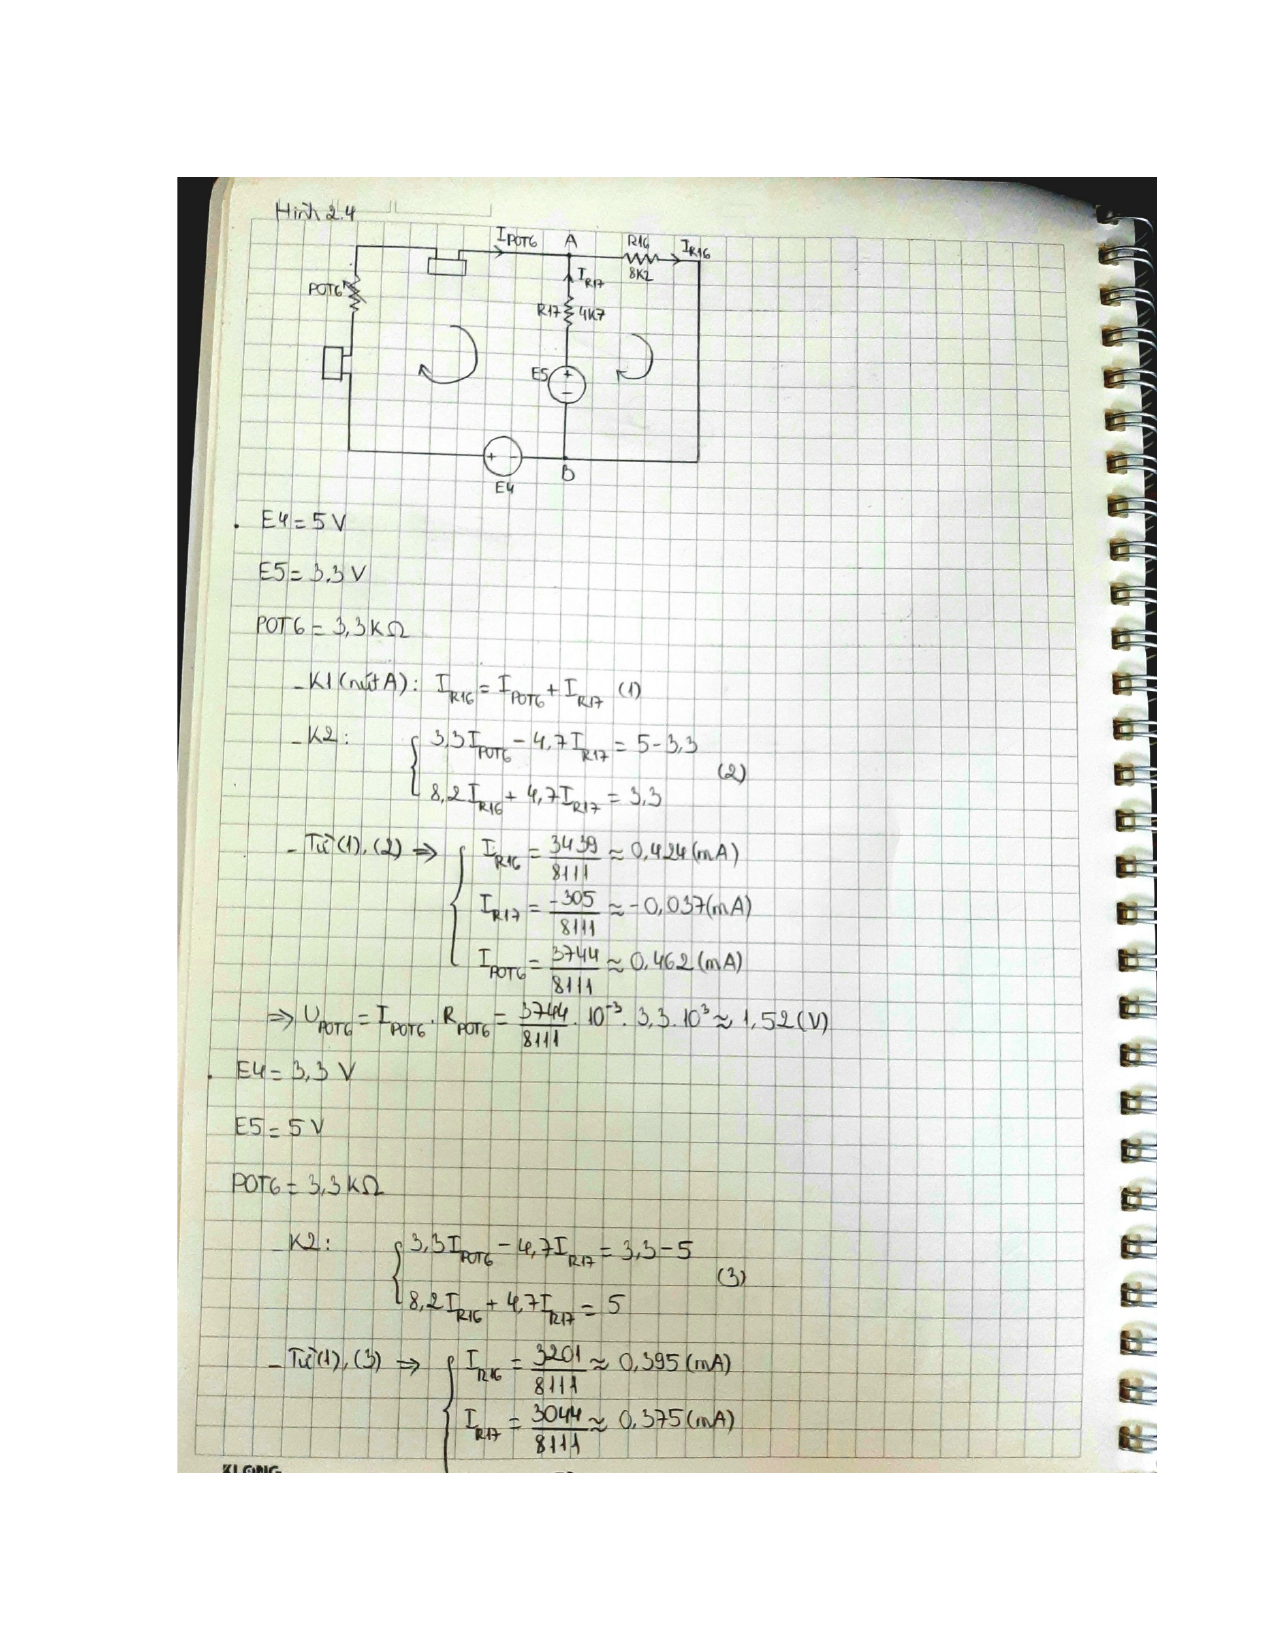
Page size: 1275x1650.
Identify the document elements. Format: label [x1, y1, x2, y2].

picture [177, 177, 1157, 1473]
